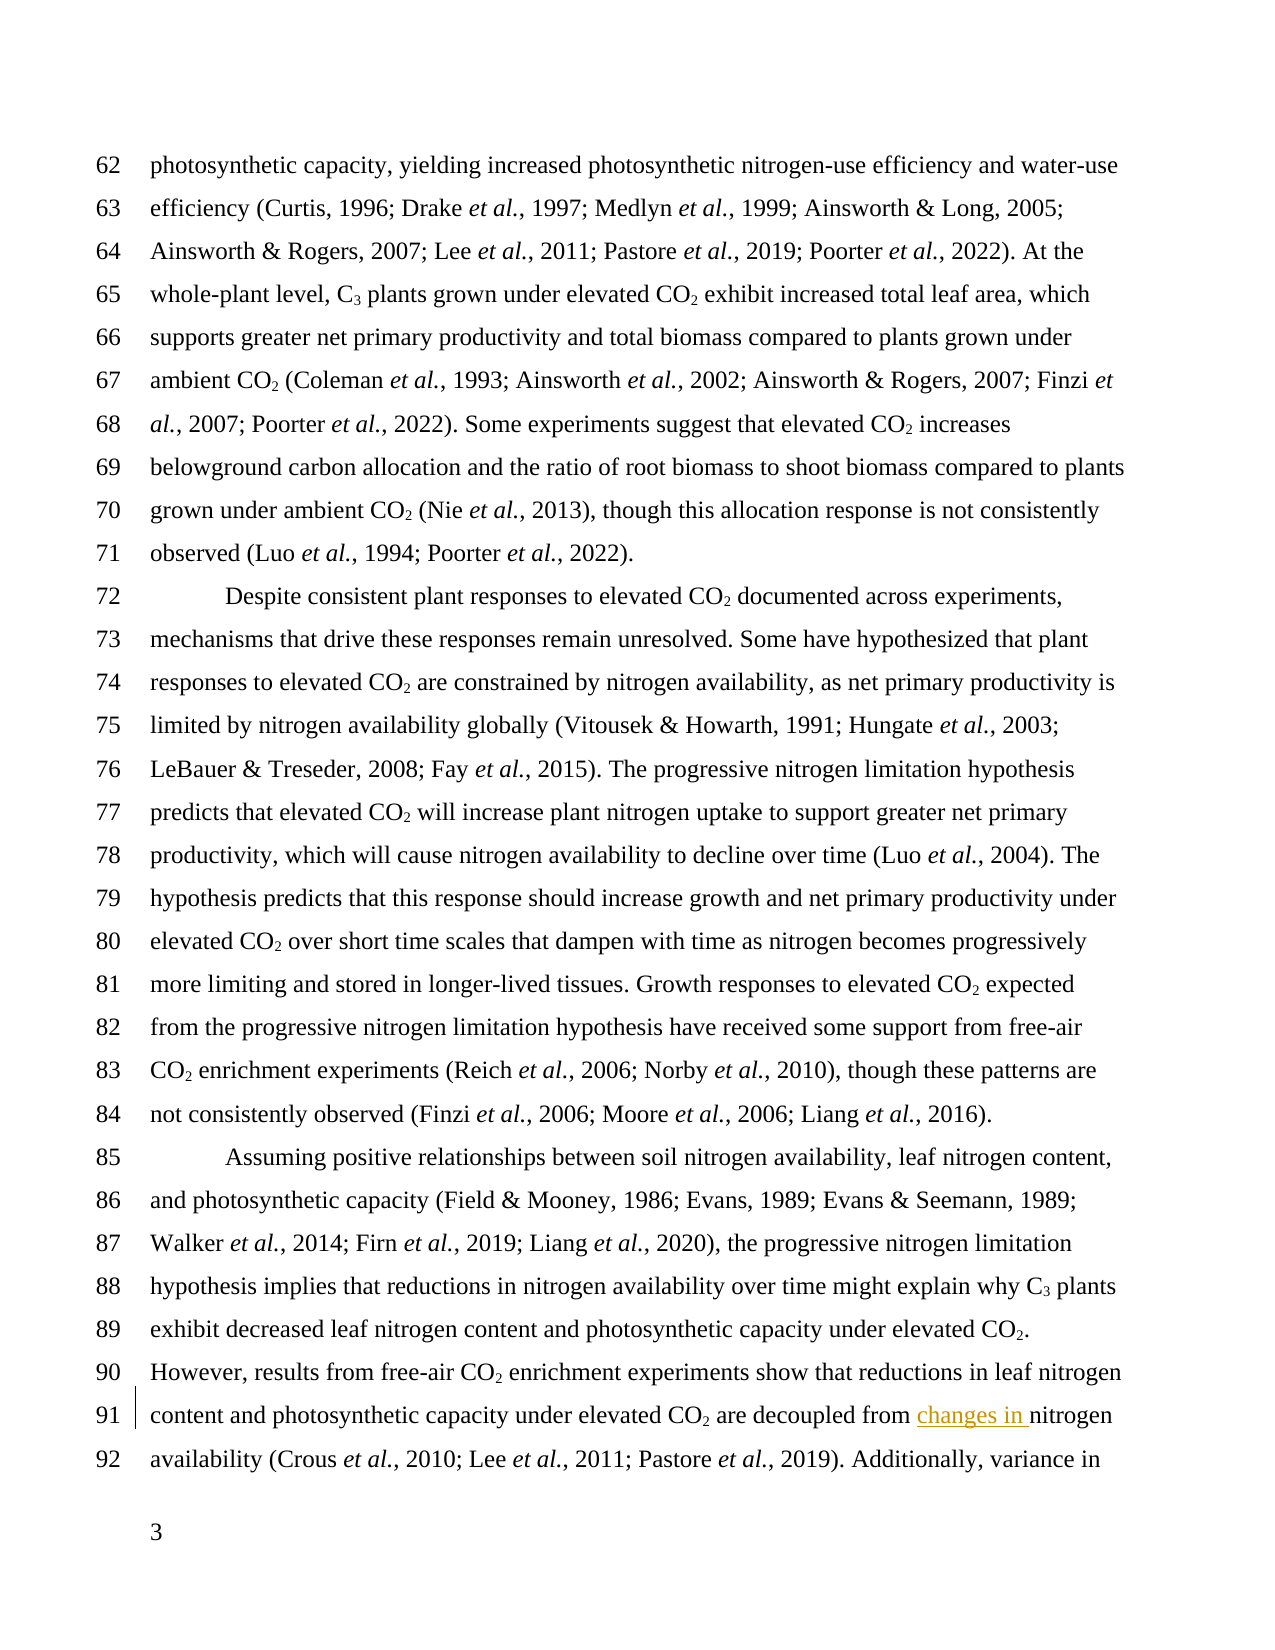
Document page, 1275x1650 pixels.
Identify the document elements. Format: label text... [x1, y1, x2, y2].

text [150, 1142, 1125, 1472]
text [150, 150, 1125, 567]
text Despite consistent plant responses to elevated CO2 documented across experiments, mechanisms that drive these responses remain unresolved. Some have hypothesized that plant responses to elevated CO2 are constrained by nitrogen availability, as net primary productivity is limited by nitrogen availability globally (Vitousek & Howarth, 1991; Hungate et al., 2003; LeBauer & Treseder, 2008; Fay et al., 2015). The progressive nitrogen limitation hypothesis predicts that elevated CO2 will increase plant nitrogen uptake to support greater net primary productivity, which will cause nitrogen availability to decline over time (Luo et al., 2004). The hypothesis predicts that this response should increase growth and net primary productivity under elevated CO2 over short time scales that dampen with time as nitrogen becomes progressively more limiting and stored in longer-lived tissues. Growth responses to elevated CO2 expected from the progressive nitrogen limitation hypothesis have received some support from free-air CO2 enrichment experiments (Reich et al., 2006; Norby et al., 2010), though these patterns are not consistently observed (Finzi et al., 2006; Moore et al., 2006; Liang et al., 2016). [150, 581, 1125, 1127]
